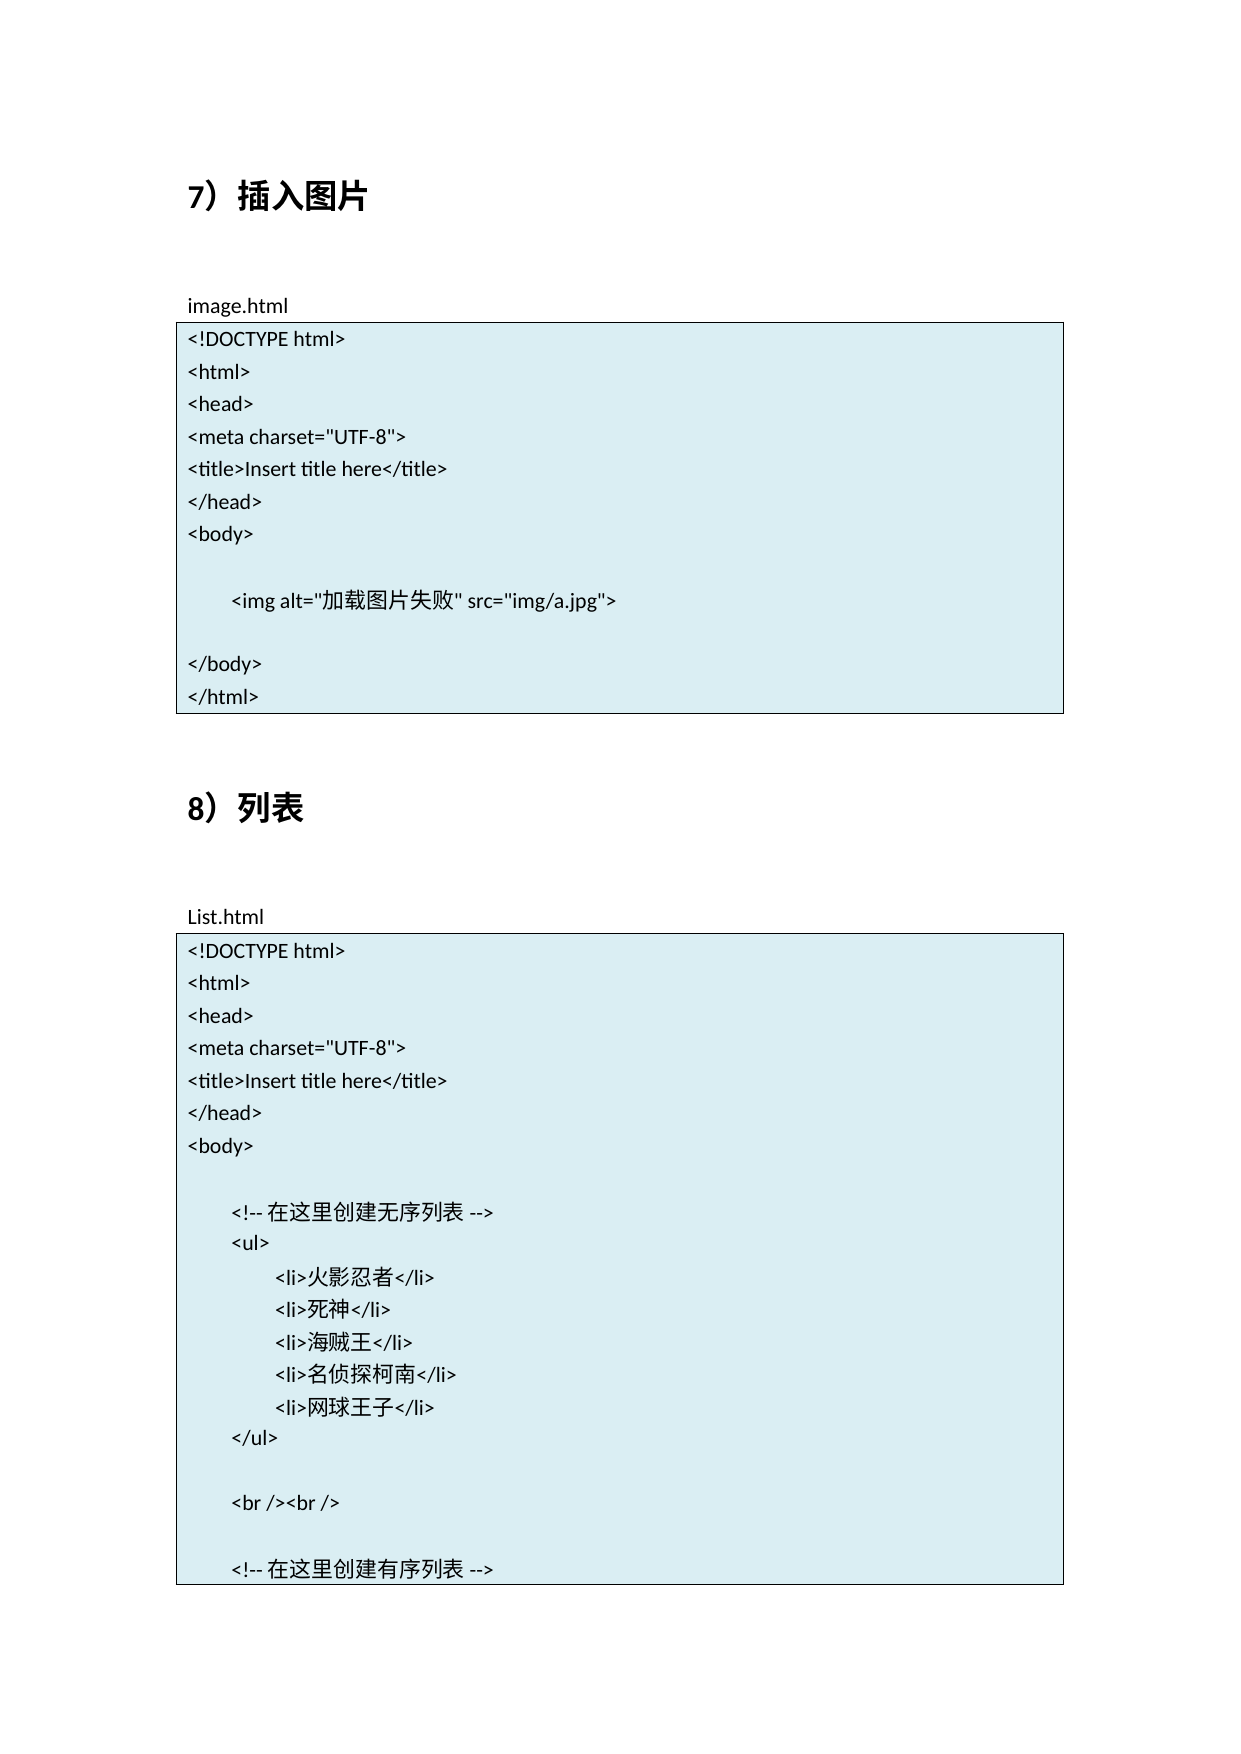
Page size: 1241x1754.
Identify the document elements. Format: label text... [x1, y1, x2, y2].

text image.html [187, 289, 1053, 322]
table_header <!DOCTYPE html> <html> <head> <meta charset="UTF-8"> <title>Insert title here</title> </head> <body> <img alt="加载图片失败" src="img/a.jpg"> </body> </html> [177, 323, 1063, 713]
subtitle 7）插入图片 [187, 162, 1053, 227]
subtitle 8）列表 [187, 773, 1053, 838]
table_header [177, 934, 1063, 1584]
text List.html [187, 901, 1053, 933]
